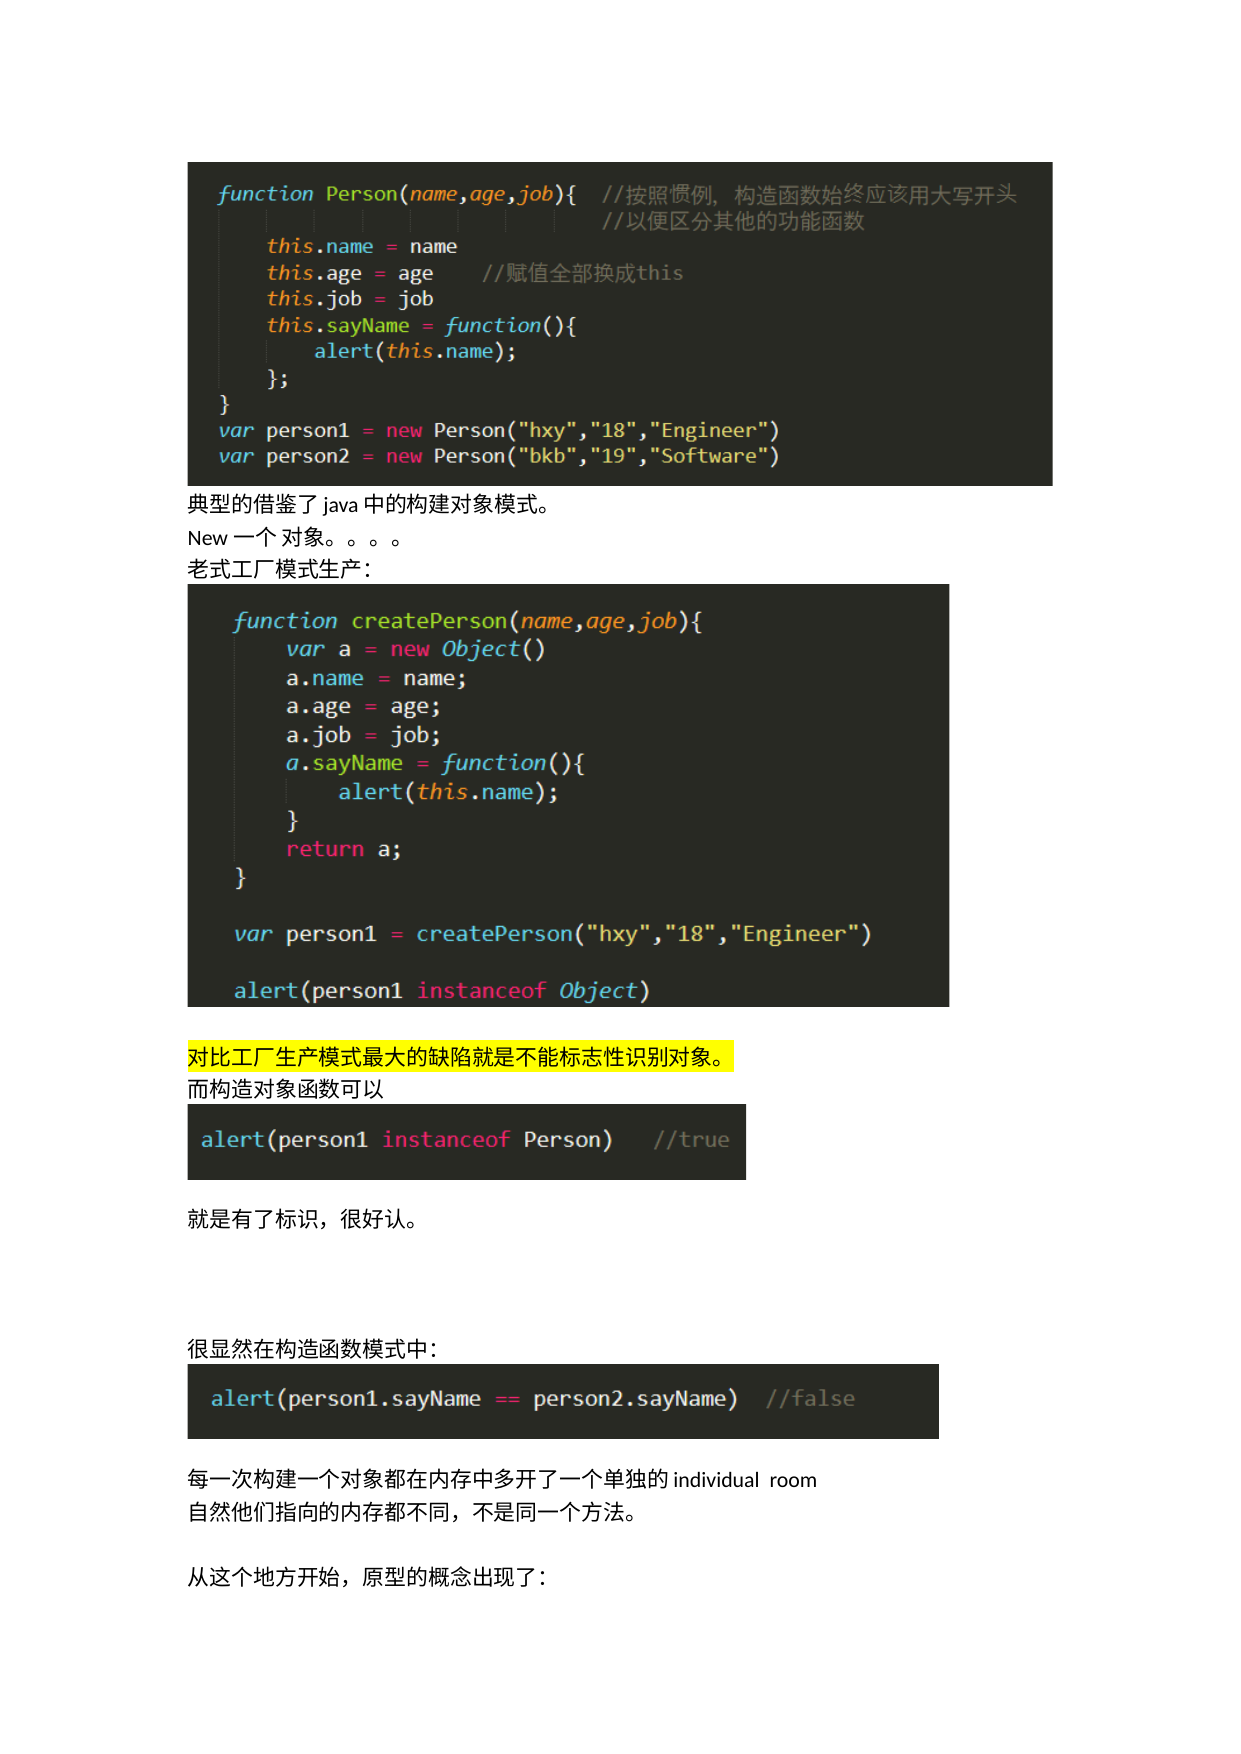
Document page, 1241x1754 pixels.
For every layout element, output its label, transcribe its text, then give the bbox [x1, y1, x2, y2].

text New 一个 对象。。。。 [187, 519, 1053, 552]
picture [187, 162, 1053, 486]
text 从这个地方开始，原型的概念出现了： [187, 1559, 1053, 1592]
picture [187, 1364, 939, 1439]
text 就是有了标识，很好认。 [187, 1202, 1053, 1234]
text 每一次构建一个对象都在内存中多开了一个单独的individual room [187, 1462, 1053, 1494]
text 典型的借鉴了java中的构建对象模式。 [187, 487, 1053, 519]
picture [187, 1104, 747, 1180]
text 而构造对象函数可以 [187, 1072, 1053, 1104]
picture [187, 584, 950, 1007]
text 自然他们指向的内存都不同，不是同一个方法。 [187, 1494, 1053, 1527]
text 老式工厂模式生产： [187, 552, 1053, 584]
text 很显然在构造函数模式中： [187, 1332, 1053, 1364]
text 对比工厂生产模式最大的缺陷就是不能标志性识别对象。 [187, 1039, 1053, 1072]
